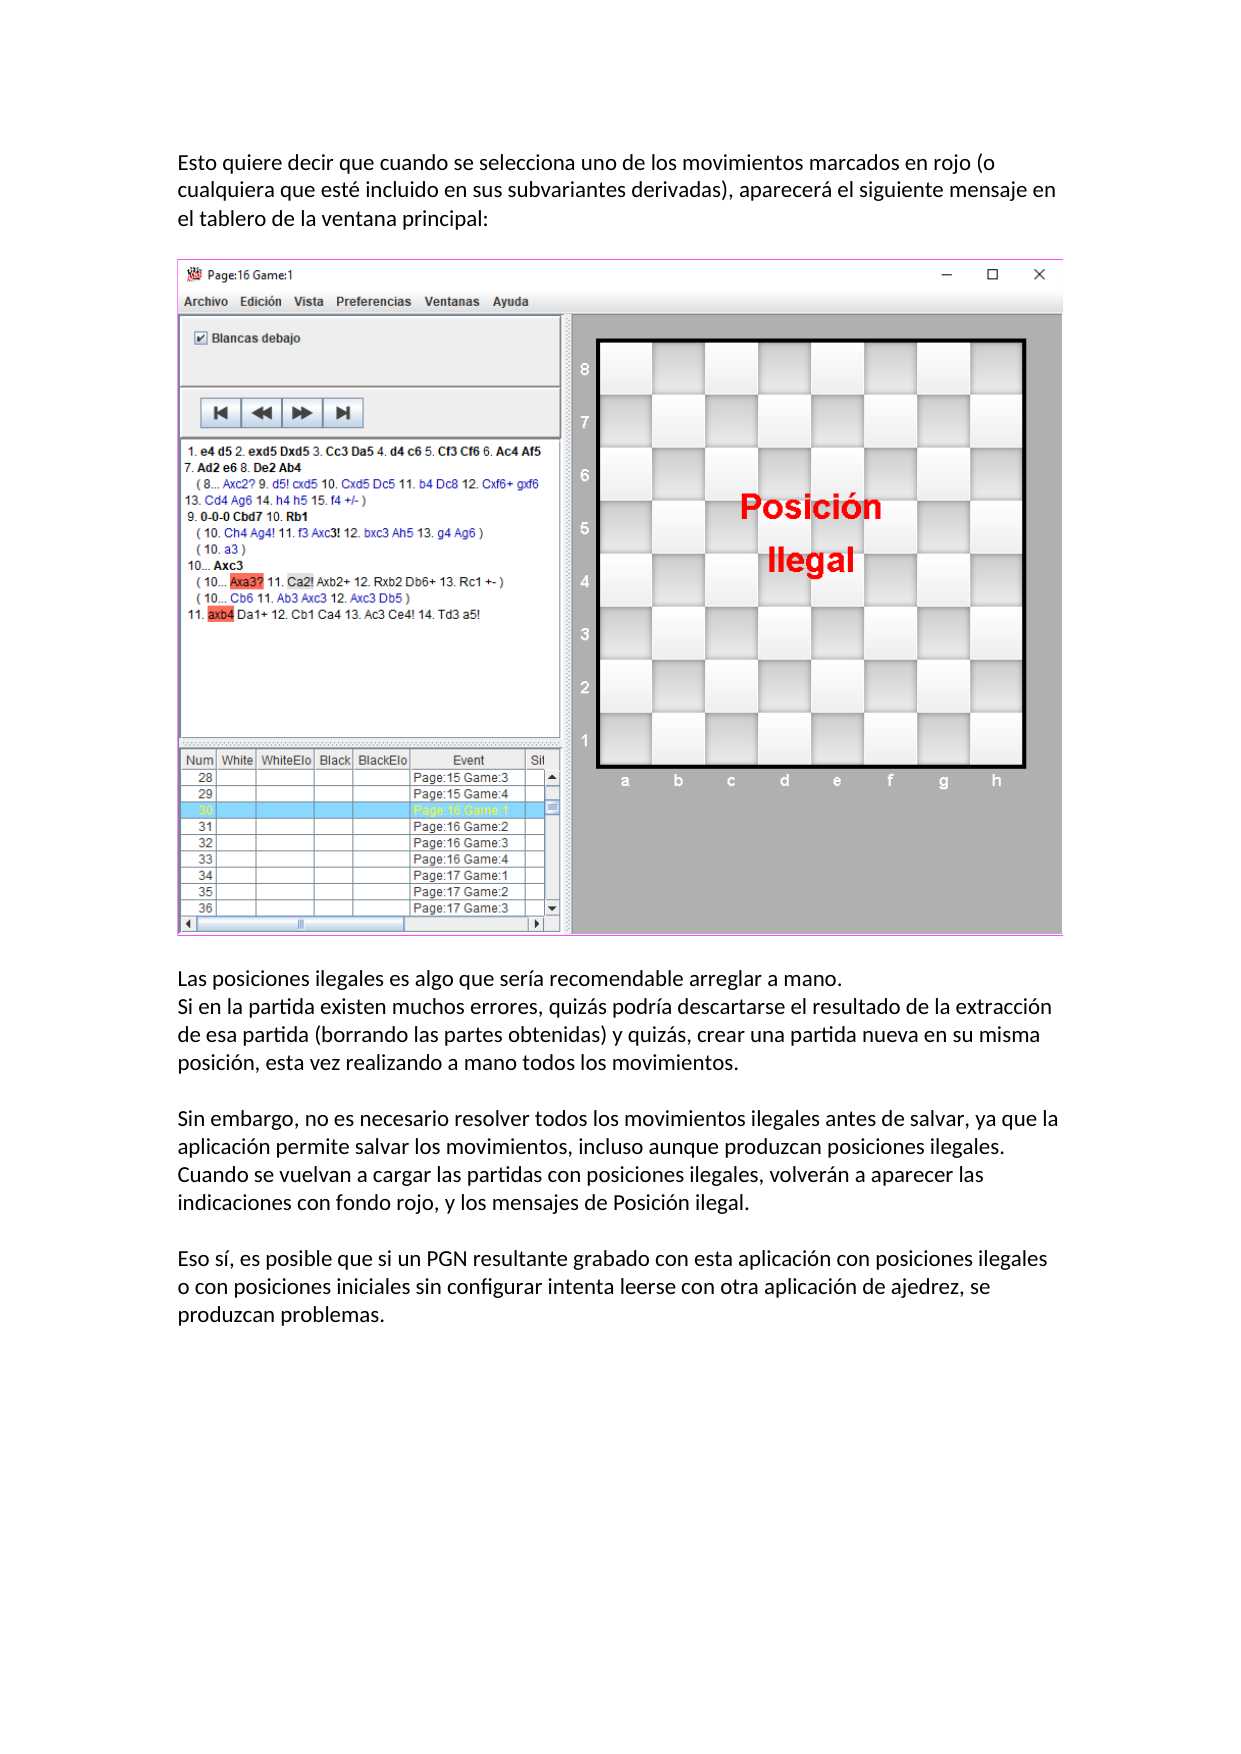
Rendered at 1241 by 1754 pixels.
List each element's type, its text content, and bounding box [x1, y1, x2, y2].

text Sin embargo, no es necesario resolver todos los movimientos ilegales antes de salvar, ya que la aplicación permite salvar los movimientos, incluso aunque produzcan posiciones ilegales. [177, 1104, 1063, 1160]
picture [177, 259, 1063, 936]
text Eso sí, es posible que si un PGN resultante grabado con esta aplicación con posiciones ilegales o con posiciones iniciales sin configurar intenta leerse con otra aplicación de ajedrez, se produzcan problemas. [177, 1244, 1063, 1328]
text Cuando se vuelvan a cargar las partidas con posiciones ilegales, volverán a aparecer las indicaciones con fondo rojo, y los mensajes de Posición ilegal. [177, 1160, 1063, 1216]
text Esto quiere decir que cuando se selecciona uno de los movimientos marcados en rojo (o cualquiera que esté incluido en sus subvariantes derivadas), aparecerá el siguiente mensaje en el tablero de la ventana principal: [177, 148, 1063, 232]
text Si en la partida existen muchos errores, quizás podría descartarse el resultado de la extracción de esa partida (borrando las partes obtenidas) y quizás, crear una partida nueva en su misma posición, esta vez realizando a mano todos los movimientos. [177, 992, 1063, 1076]
text Las posiciones ilegales es algo que sería recomendable arreglar a mano. [177, 964, 1063, 992]
